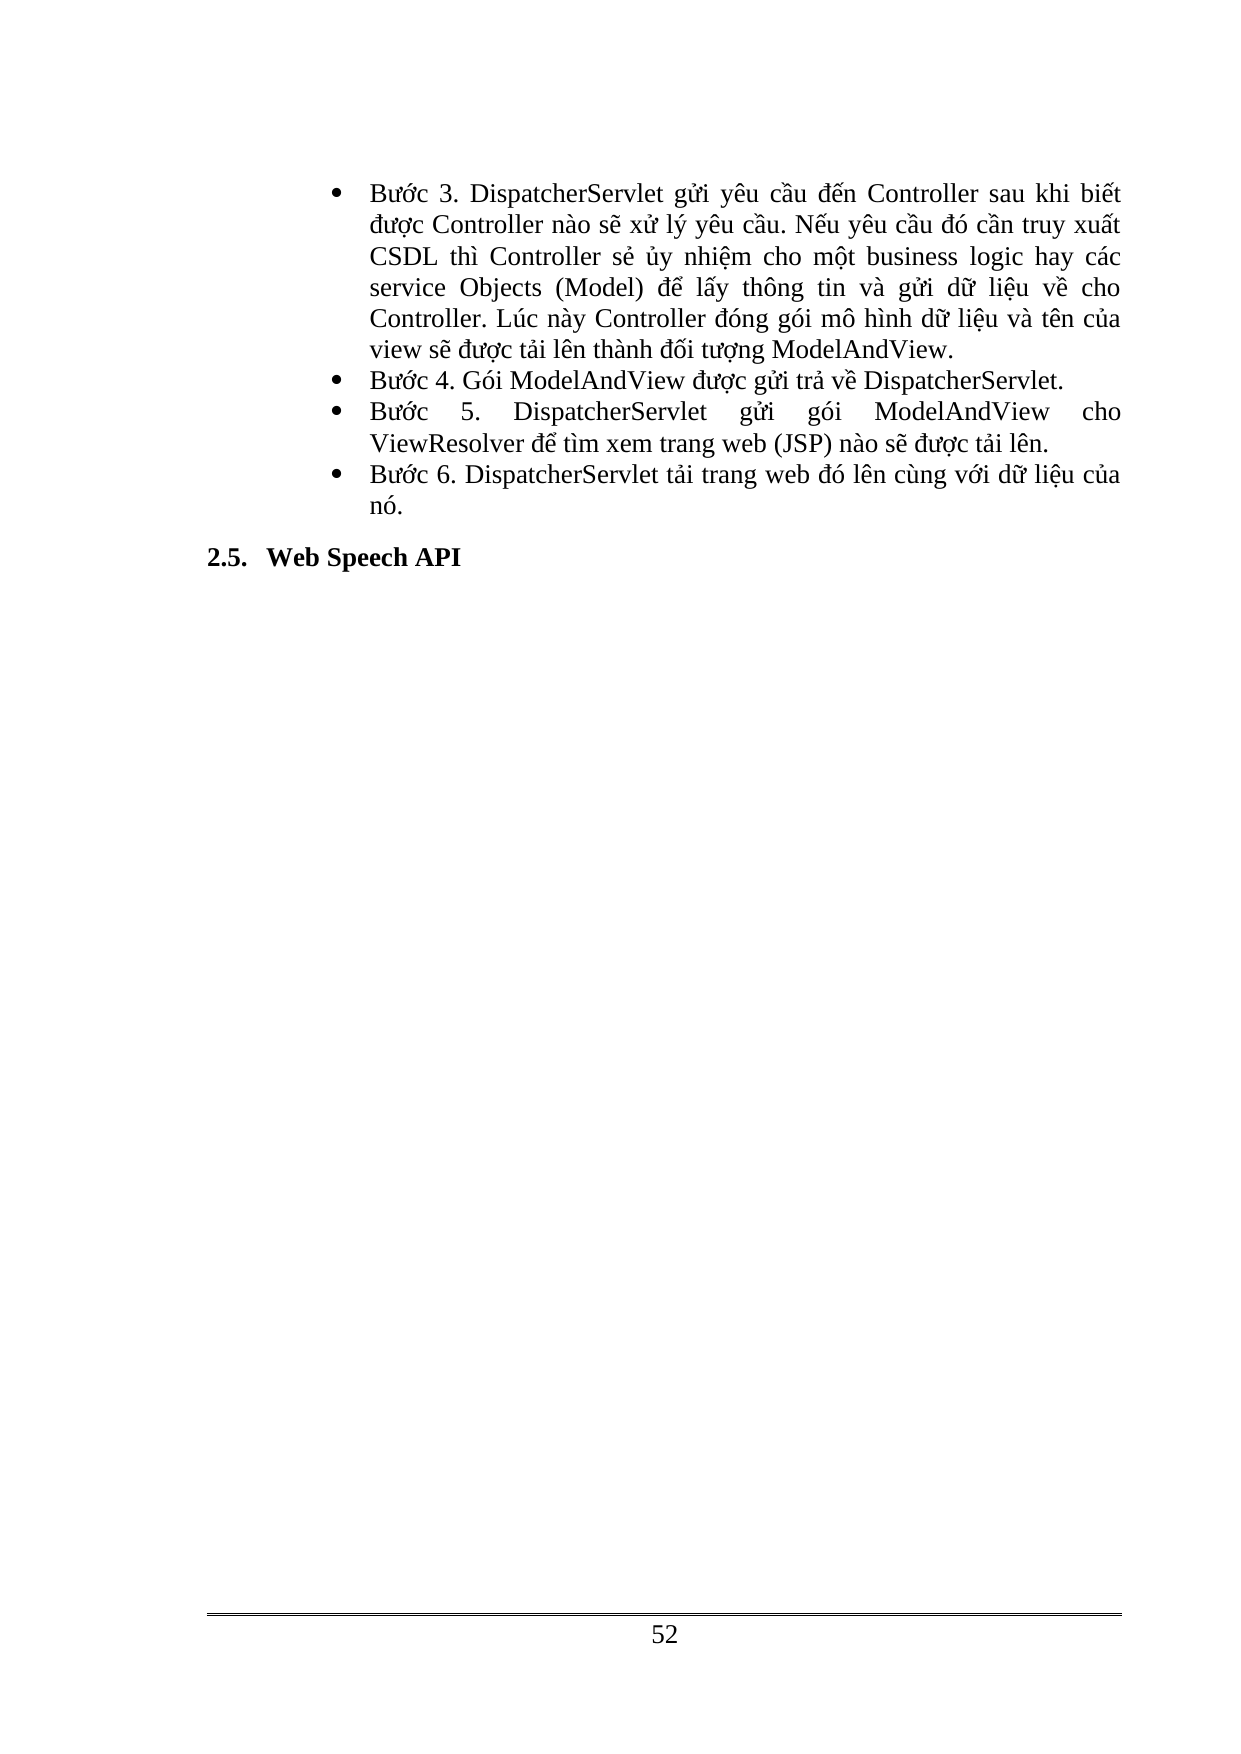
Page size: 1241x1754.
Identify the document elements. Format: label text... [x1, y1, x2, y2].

list Bước 6. DispatcherServlet tải trang web đó lên cùng với dữ liệu của nó. [332, 458, 1122, 520]
list Bước 5. DispatcherServlet gửi gói ModelAndView cho ViewResolver để tìm xem trang web (JSP) nào sẽ được tải lên. [332, 395, 1122, 458]
subtitle Web Speech API [207, 541, 1122, 572]
list Bước 3. DispatcherServlet gửi yêu cầu đến Controller sau khi biết được Controller nào sẽ xử lý yêu cầu. Nếu yêu cầu đó cần truy xuất CSDL thì Controller sẻ ủy nhiệm cho một business logic hay các service Objects (Model) để lấy thông tin và gửi dữ liệu về cho Controller. Lúc này Controller đóng gói mô hình dữ liệu và tên của view sẽ được tải lên thành đối tượng ModelAndView. [332, 177, 1122, 364]
list Bước 4. Gói ModelAndView được gửi trả về DispatcherServlet. [332, 364, 1122, 395]
